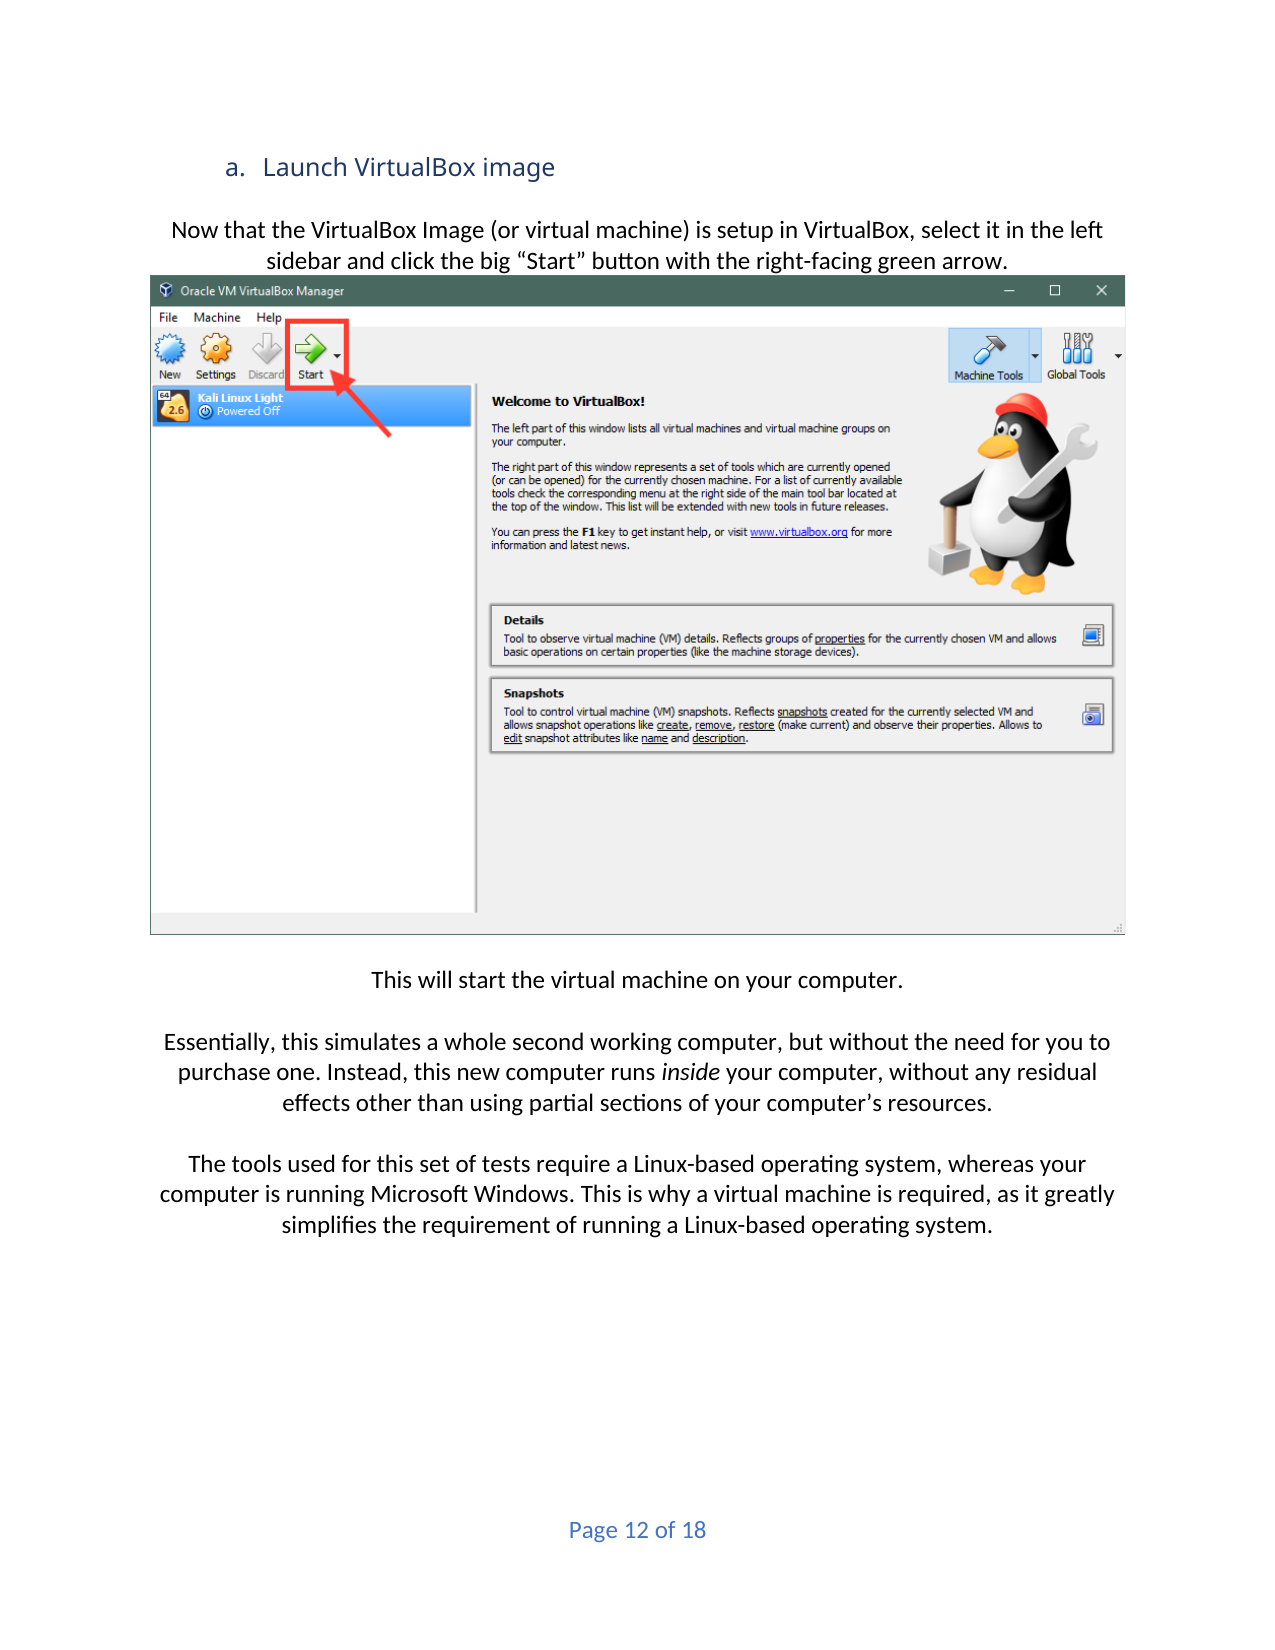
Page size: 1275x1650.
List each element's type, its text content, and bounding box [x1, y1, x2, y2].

text This will start the virtual machine on your computer. [150, 965, 1125, 995]
picture [150, 275, 1125, 935]
text Now that the VirtualBox Image (or virtual machine) is setup in VirtualBox, select it in the left sidebar and click the big “Start” button with the right-facing green arrow. [150, 214, 1125, 275]
text The tools used for this set of tests require a Linux-based operating system, whereas your computer is running Microsoft Windows. This is why a virtual machine is required, as it greatly simplifies the requirement of running a Linux-based operating system. [150, 1148, 1125, 1239]
text Essentially, this simulates a whole second working computer, but without the need for you to purchase one. Instead, this new computer runs inside your computer, without any residual effects other than using partial sections of your computer’s resources. [150, 1026, 1125, 1117]
subtitle Launch VirtualBox image [225, 150, 1125, 184]
